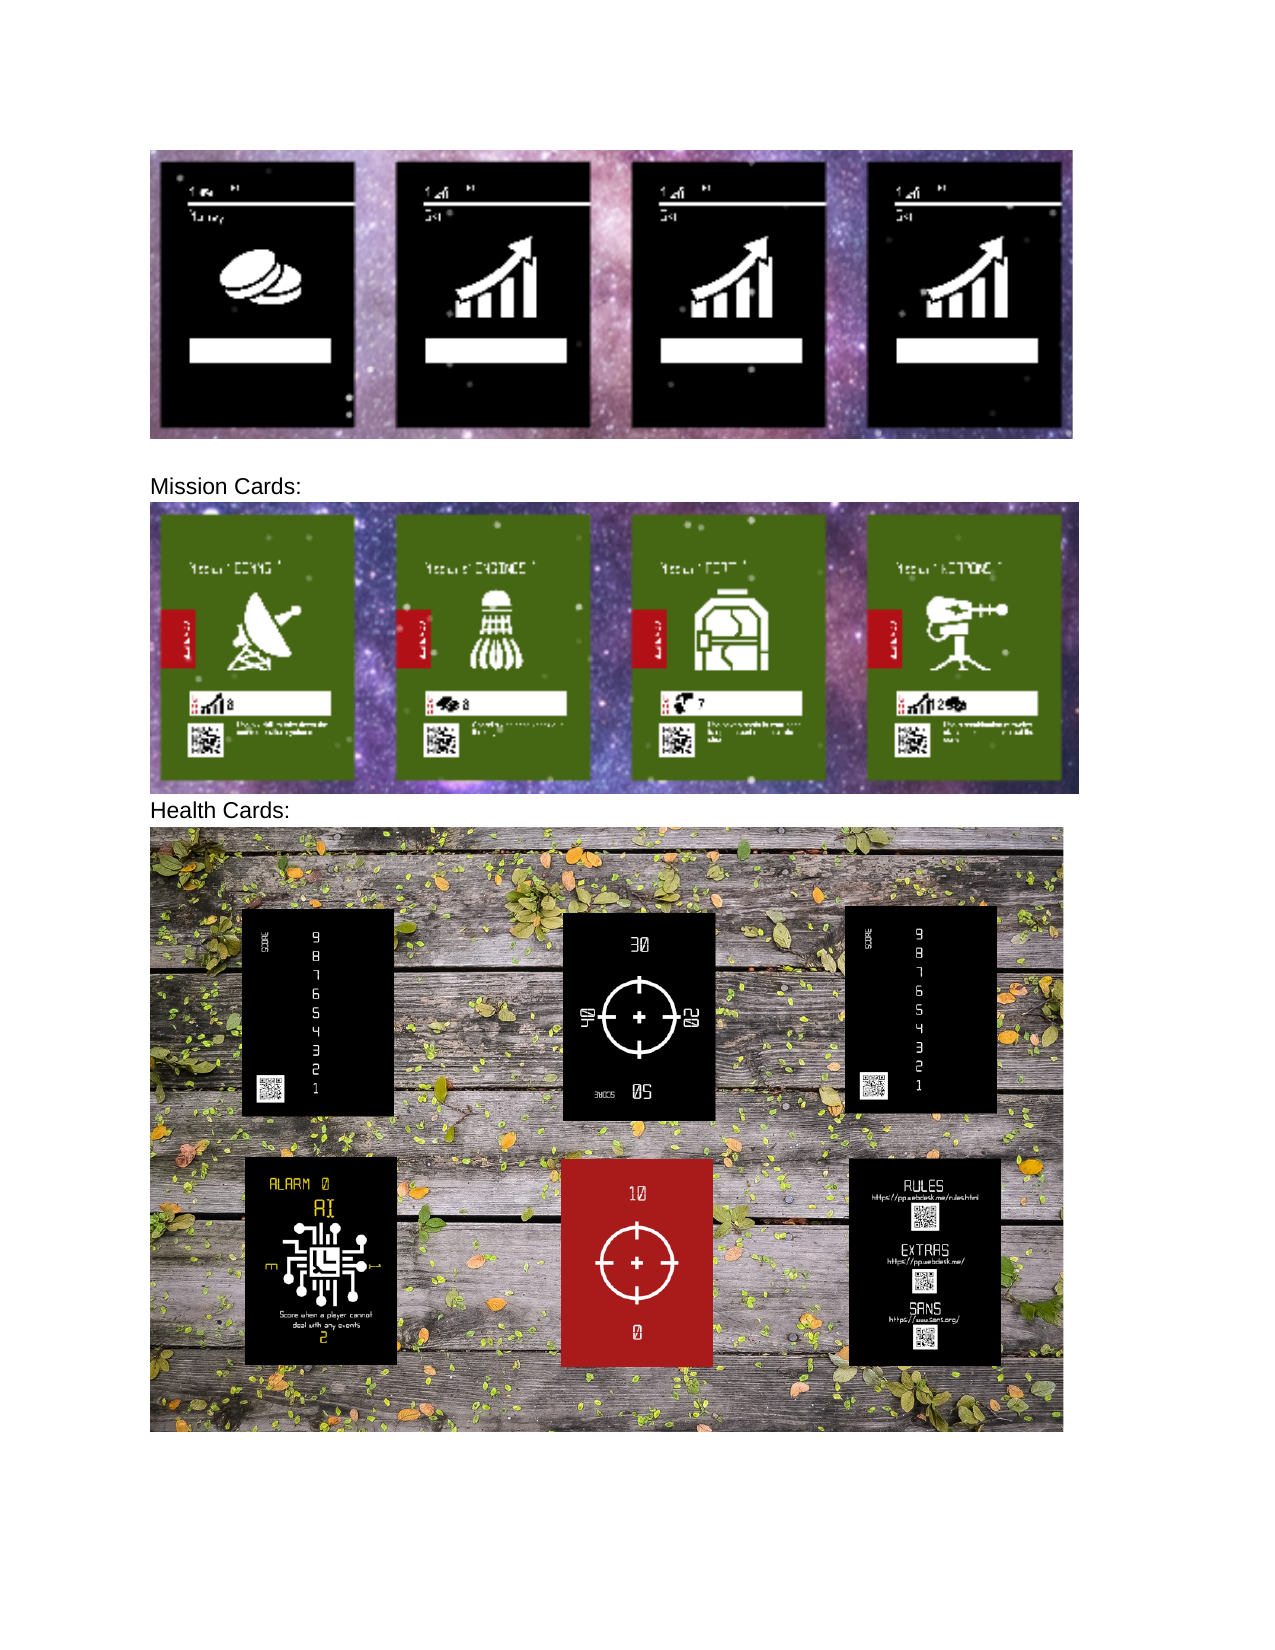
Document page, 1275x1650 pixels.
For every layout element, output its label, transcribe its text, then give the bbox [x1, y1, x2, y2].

picture [150, 827, 1064, 1432]
picture [150, 502, 1079, 794]
text Mission Cards: [150, 473, 1125, 499]
picture [150, 150, 1073, 439]
text Health Cards: [150, 797, 1125, 824]
